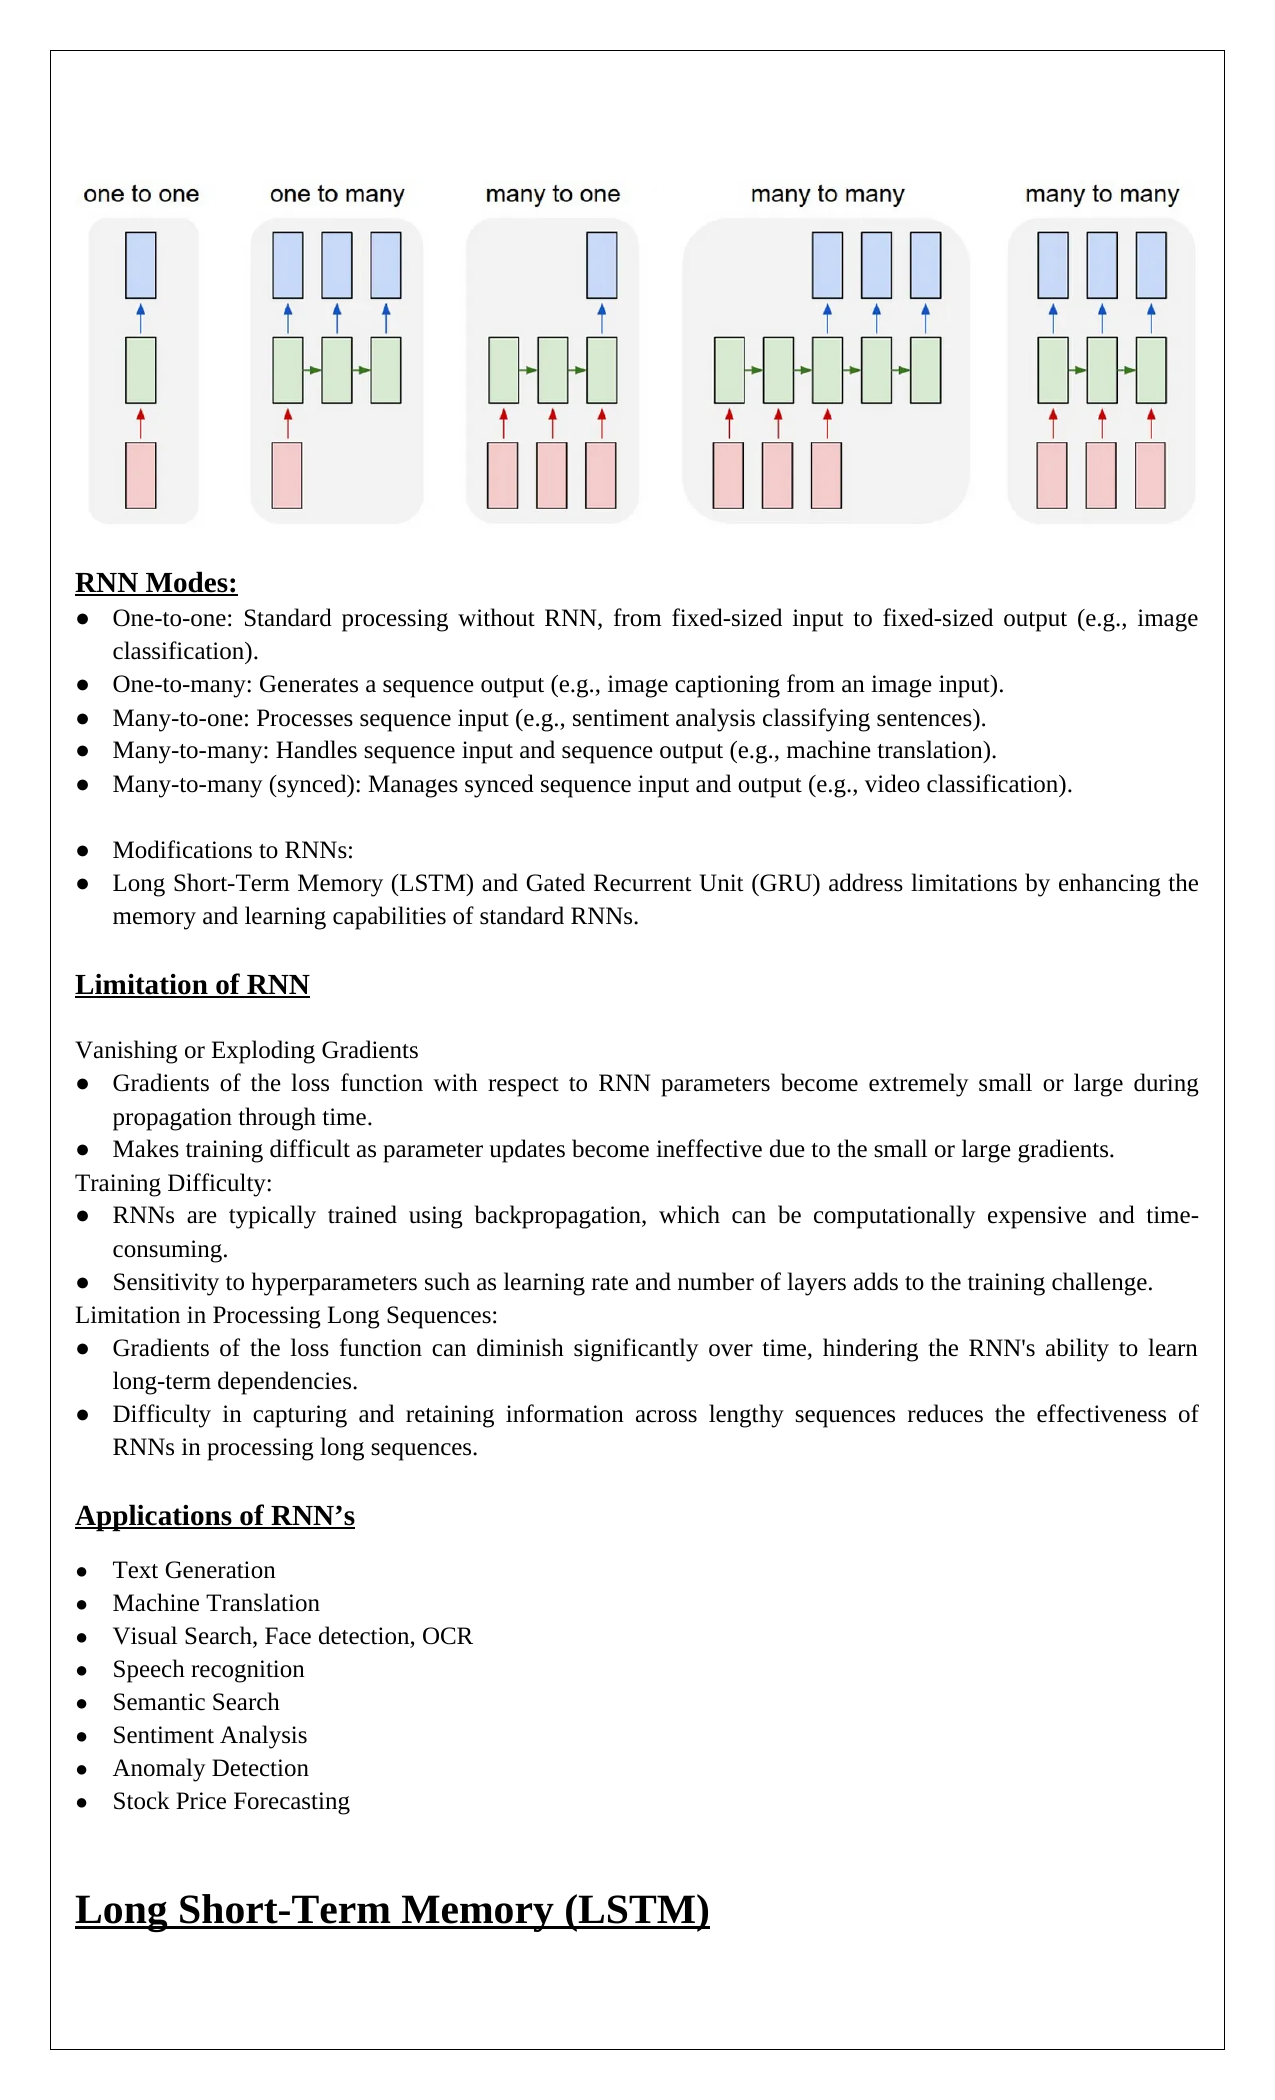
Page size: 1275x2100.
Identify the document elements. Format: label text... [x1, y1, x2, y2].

list Sentiment Analysis [75, 1720, 1200, 1748]
list Difficulty in capturing and retaining information across lengthy sequences reduces the effectiveness of RNNs in processing long sequences. [75, 1399, 1200, 1461]
text RNN Modes: [75, 565, 1200, 598]
list Visual Search, Face detection, OCR [75, 1621, 1200, 1649]
list Many-to-many (synced): Manages synced sequence input and output (e.g., video classification). [75, 769, 1200, 797]
picture [75, 180, 1200, 529]
subtitle Applications of RNN’s [75, 1498, 1200, 1531]
list Sensitivity to hyperparameters such as learning rate and number of layers adds to the training challenge. [75, 1267, 1200, 1295]
text Limitation in Processing Long Sequences: [75, 1300, 1200, 1328]
list Modifications to RNNs: [75, 835, 1200, 863]
list Long Short-Term Memory (LSTM) and Gated Recurrent Unit (GRU) address limitations by enhancing the memory and learning capabilities of standard RNNs. [75, 868, 1200, 929]
list Many-to-many: Handles sequence input and sequence output (e.g., machine translation). [75, 736, 1200, 764]
list Makes training difficult as parameter updates become ineffective due to the small or large gradients. [75, 1134, 1200, 1163]
list Text Generation [75, 1555, 1200, 1583]
list Semantic Search [75, 1687, 1200, 1716]
list One-to-many: Generates a sequence output (e.g., image captioning from an image input). [75, 669, 1200, 698]
list Gradients of the loss function with respect to RNN parameters become extremely small or large during propagation through time. [75, 1068, 1200, 1130]
list Anomaly Detection [75, 1753, 1200, 1782]
list One-to-one: Standard processing without RNN, from fixed-sized input to fixed-sized output (e.g., image classification). [75, 603, 1200, 665]
list Gradients of the loss function can diminish significantly over time, hindering the RNN's ability to learn long-term dependencies. [75, 1333, 1200, 1394]
list Speech recognition [75, 1654, 1200, 1682]
text Limitation of RNN [75, 967, 1200, 1000]
list RNNs are typically trained using backpropagation, which can be computationally expensive and time-consuming. [75, 1201, 1200, 1262]
list Stock Price Forecasting [75, 1786, 1200, 1814]
list Machine Translation [75, 1588, 1200, 1616]
text Training Difficulty: [75, 1168, 1200, 1196]
list Many-to-one: Processes sequence input (e.g., sentiment analysis classifying sentences). [75, 703, 1200, 731]
text Long Short-Term Memory (LSTM) [75, 1885, 1200, 1933]
text Vanishing or Exploding Gradients [75, 1036, 1200, 1064]
